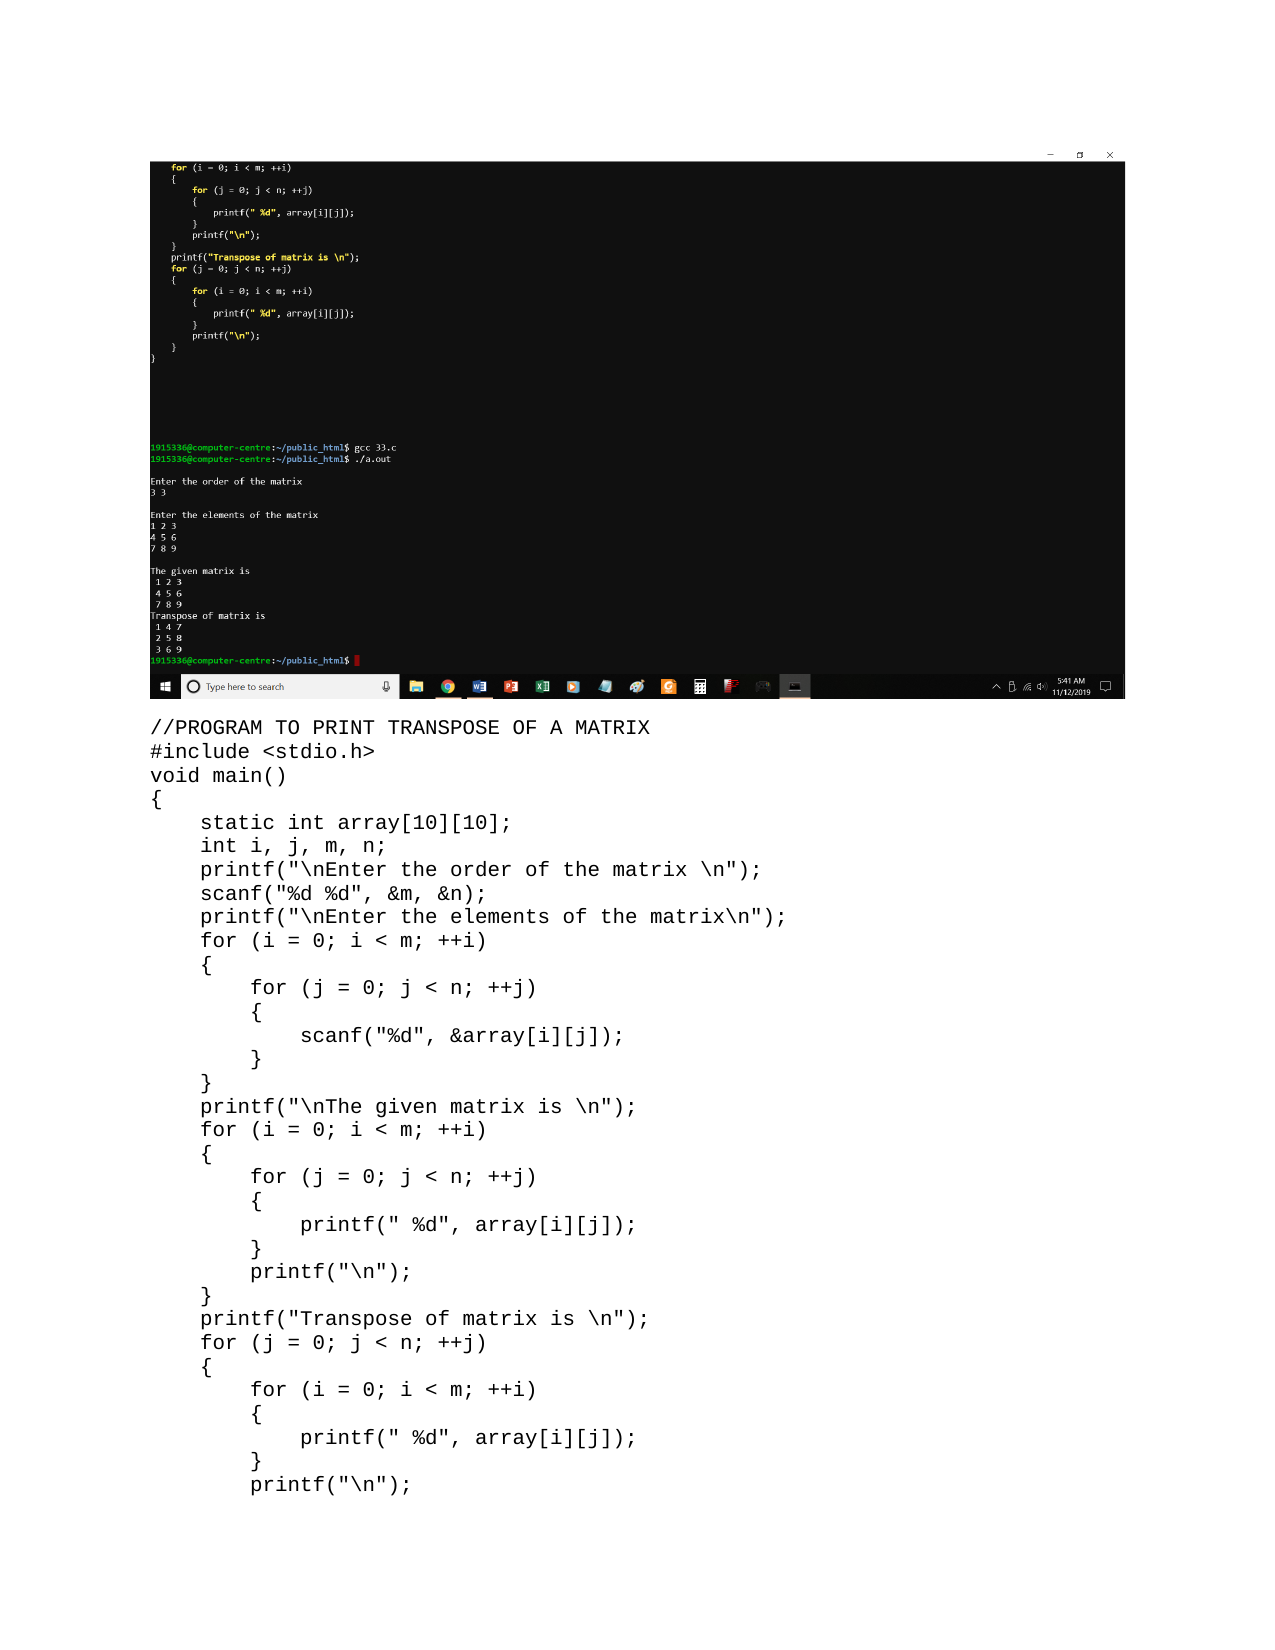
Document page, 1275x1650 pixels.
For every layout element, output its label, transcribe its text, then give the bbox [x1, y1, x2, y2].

text for (j = 0; j < n; ++j) [150, 1332, 1125, 1356]
text #include <stdio.h> [150, 741, 1125, 764]
text { [150, 788, 1125, 812]
text { [150, 1190, 1125, 1214]
picture [150, 150, 1125, 699]
text void main() [150, 764, 1125, 788]
text printf("\nEnter the elements of the matrix\n"); [150, 906, 1125, 930]
text { [150, 1356, 1125, 1379]
text int i, j, m, n; [150, 836, 1125, 859]
text { [150, 954, 1125, 977]
text printf("\nThe given matrix is \n"); [150, 1096, 1125, 1119]
text printf(" %d", array[i][j]); [150, 1214, 1125, 1237]
text scanf("%d %d", &m, &n); [150, 883, 1125, 906]
text for (j = 0; j < n; ++j) [150, 977, 1125, 1001]
text } [150, 1048, 1125, 1072]
text static int array[10][10]; [150, 812, 1125, 836]
text printf("\nEnter the order of the matrix \n"); [150, 859, 1125, 883]
text } [150, 1285, 1125, 1308]
text } [150, 1237, 1125, 1261]
text { [150, 1403, 1125, 1427]
text printf("\n"); [150, 1474, 1125, 1498]
text { [150, 1143, 1125, 1167]
text for (i = 0; i < m; ++i) [150, 930, 1125, 954]
text for (j = 0; j < n; ++j) [150, 1167, 1125, 1190]
text //PROGRAM TO PRINT TRANSPOSE OF A MATRIX [150, 717, 1125, 741]
text } [150, 1072, 1125, 1096]
text for (i = 0; i < m; ++i) [150, 1379, 1125, 1403]
text printf("\n"); [150, 1261, 1125, 1285]
text for (i = 0; i < m; ++i) [150, 1119, 1125, 1143]
text } [150, 1450, 1125, 1474]
text printf("Transpose of matrix is \n"); [150, 1308, 1125, 1332]
text { [150, 1001, 1125, 1025]
text printf(" %d", array[i][j]); [150, 1427, 1125, 1450]
text scanf("%d", &array[i][j]); [150, 1025, 1125, 1048]
